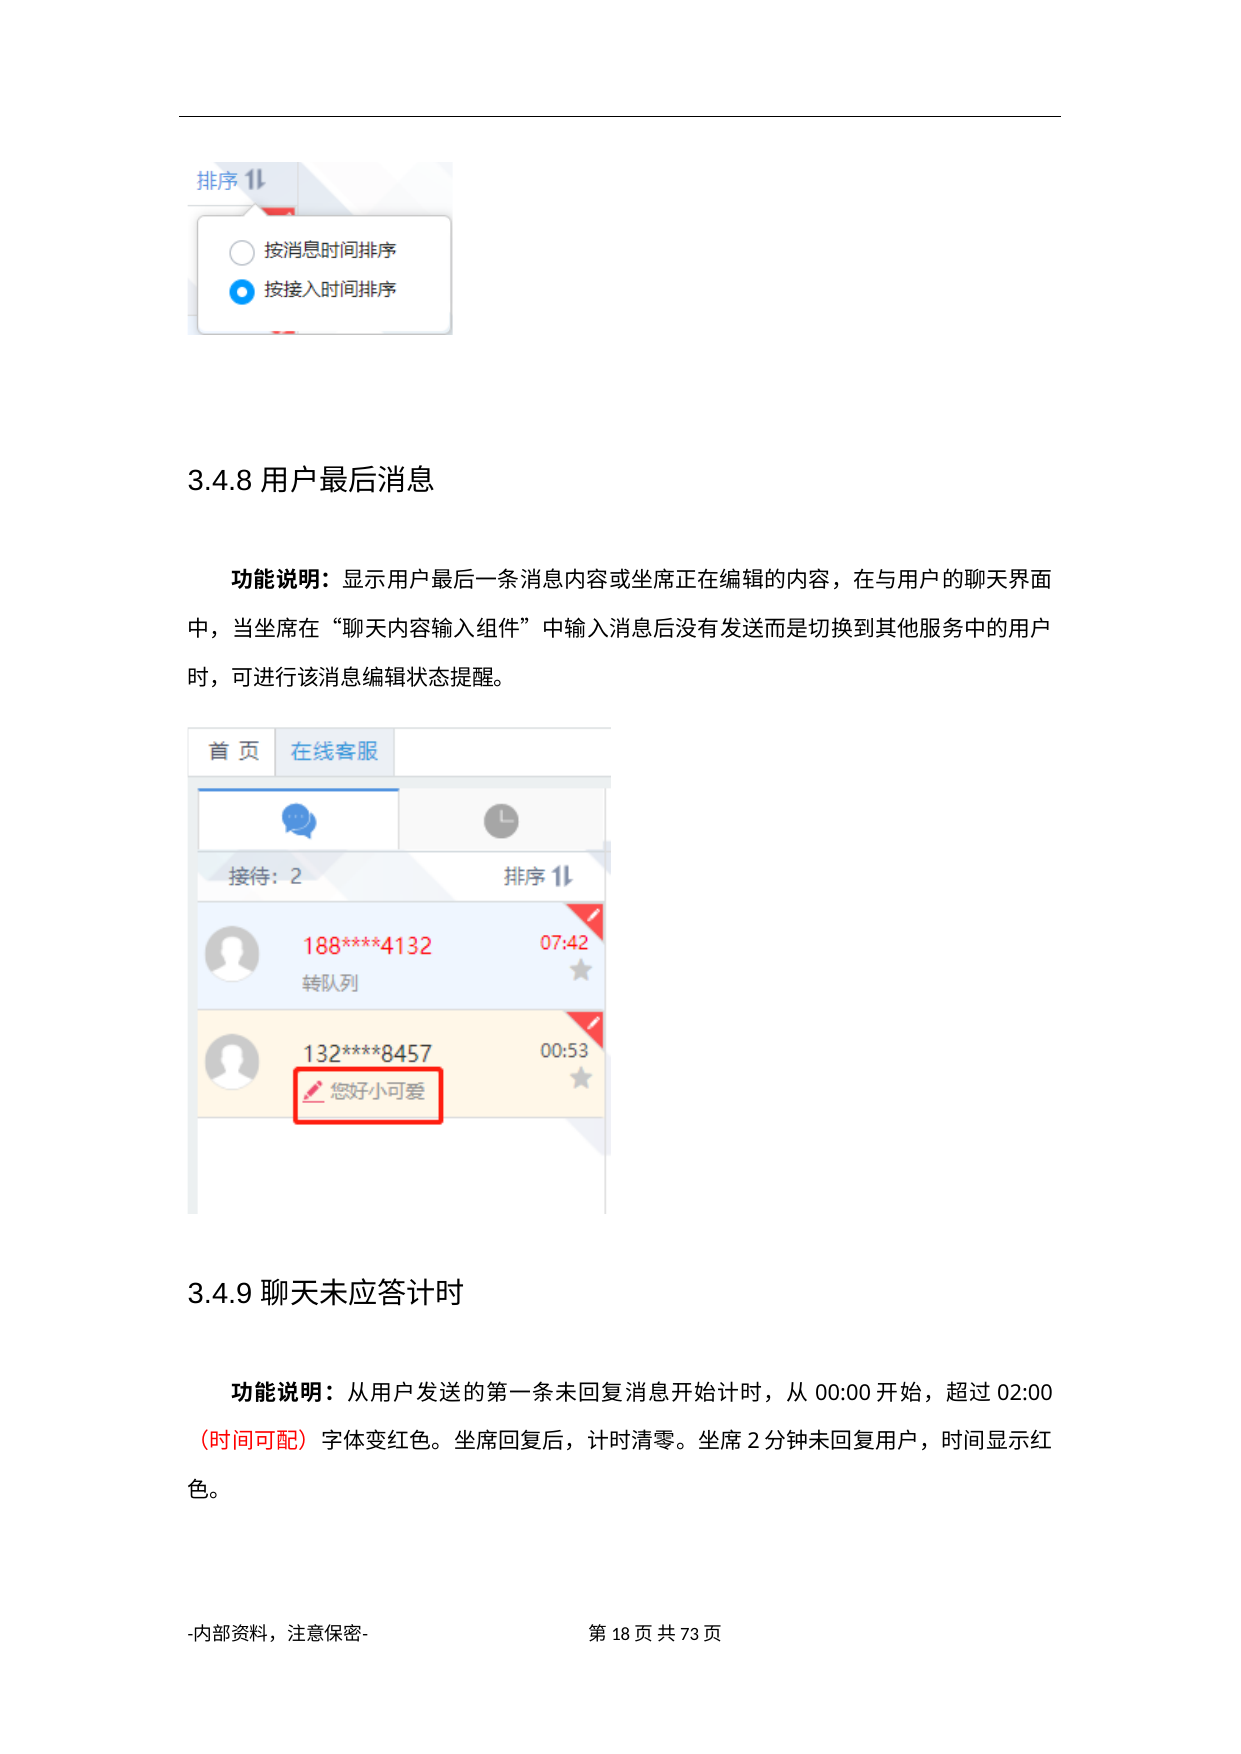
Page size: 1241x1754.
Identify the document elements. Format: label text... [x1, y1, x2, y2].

subtitle 聊天未应答计时 [187, 1258, 1053, 1323]
list 功能说明：从用户发送的第一条未回复消息开始计时，从00:00开始，超过02:00（时间可配）字体变红色。坐席回复后，计时清零。坐席2分钟未回复用户，时间显示红色。 [187, 1374, 1053, 1504]
picture [187, 162, 453, 335]
subtitle 用户最后消息 [187, 445, 1053, 510]
picture [187, 726, 611, 1214]
text 功能说明：显示用户最后一条消息内容或坐席正在编辑的内容，在与用户的聊天界面中，当坐席在“聊天内容输入组件”中输入消息后没有发送而是切换到其他服务中的用户时，可进行该消息编辑状态提醒。 [187, 562, 1053, 692]
